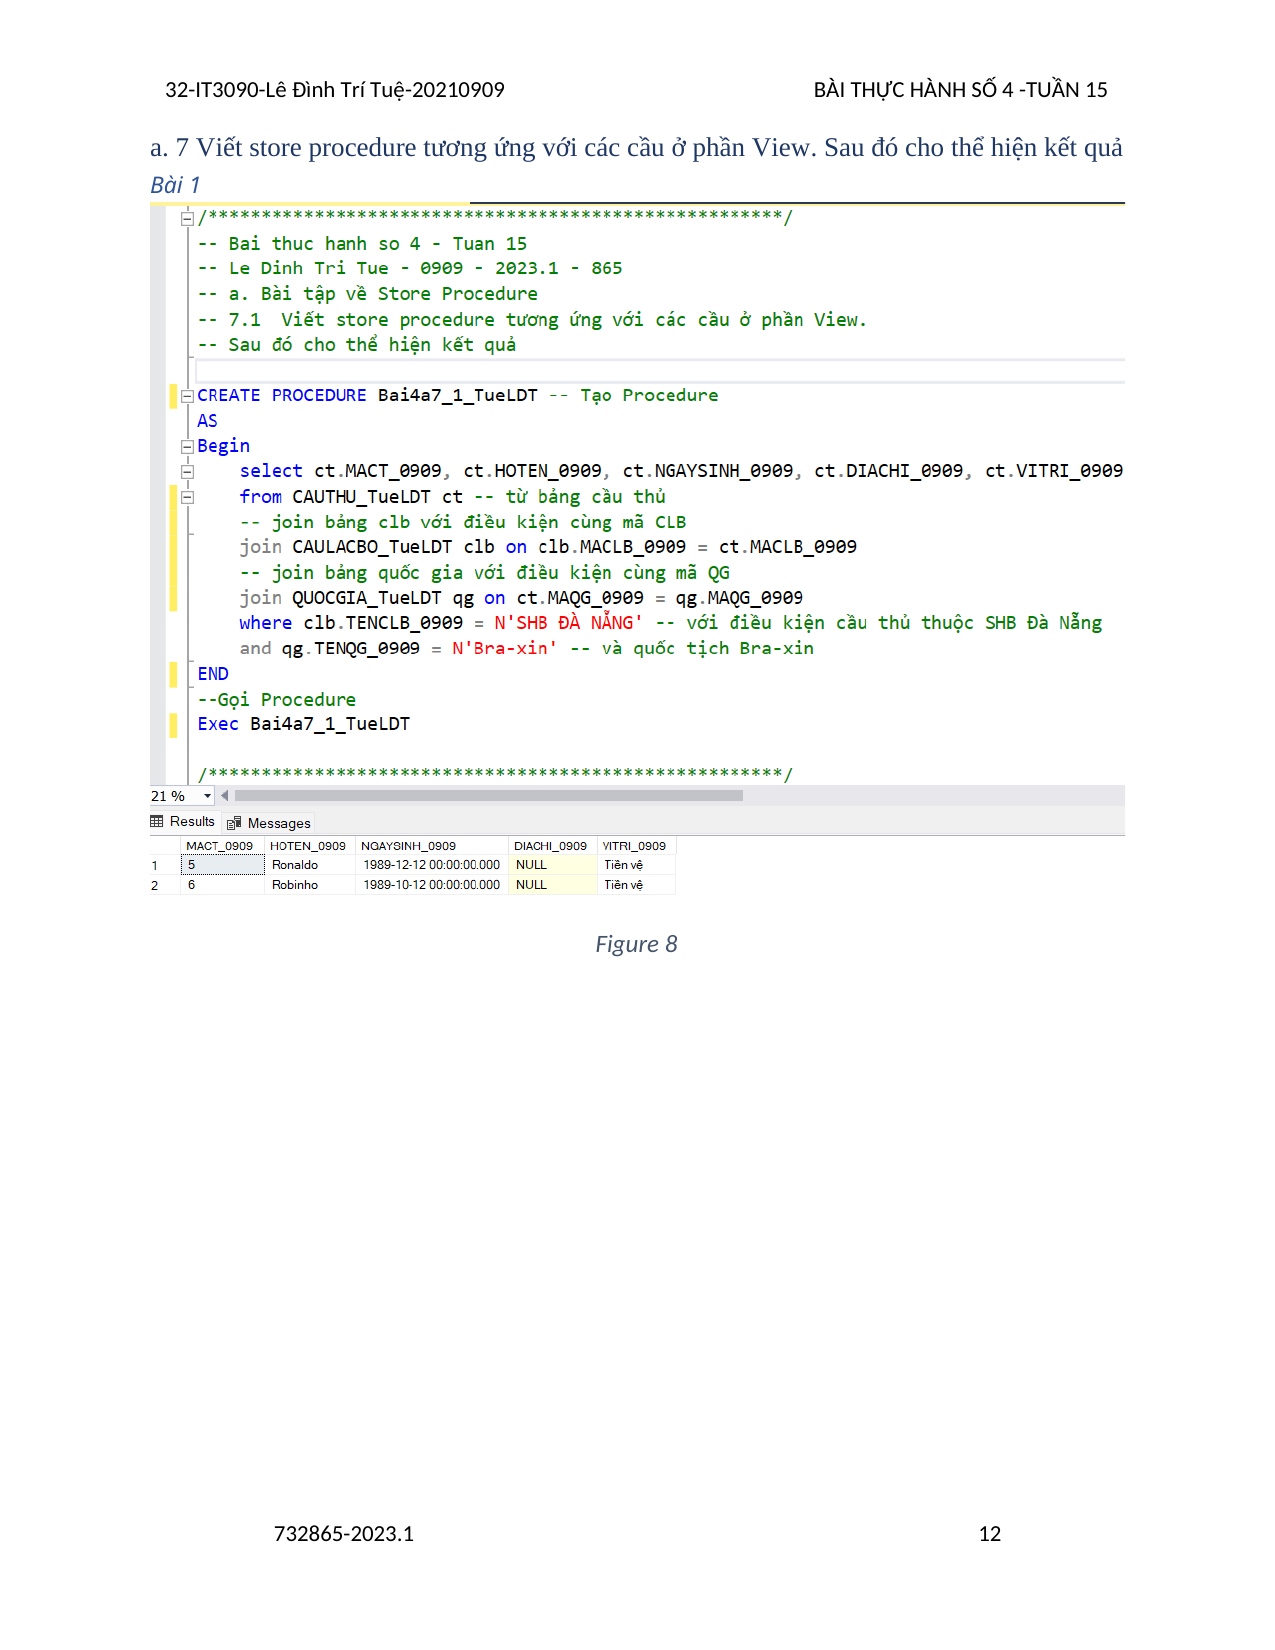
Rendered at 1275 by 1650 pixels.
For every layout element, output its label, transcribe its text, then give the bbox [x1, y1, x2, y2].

picture [150, 202, 1125, 910]
subtitle a. 7 Viết store procedure tương ứng với các cầu ở phần View. Sau đó cho thể hiện kết quả [150, 131, 1125, 162]
subtitle Bài 1 [150, 169, 1125, 200]
